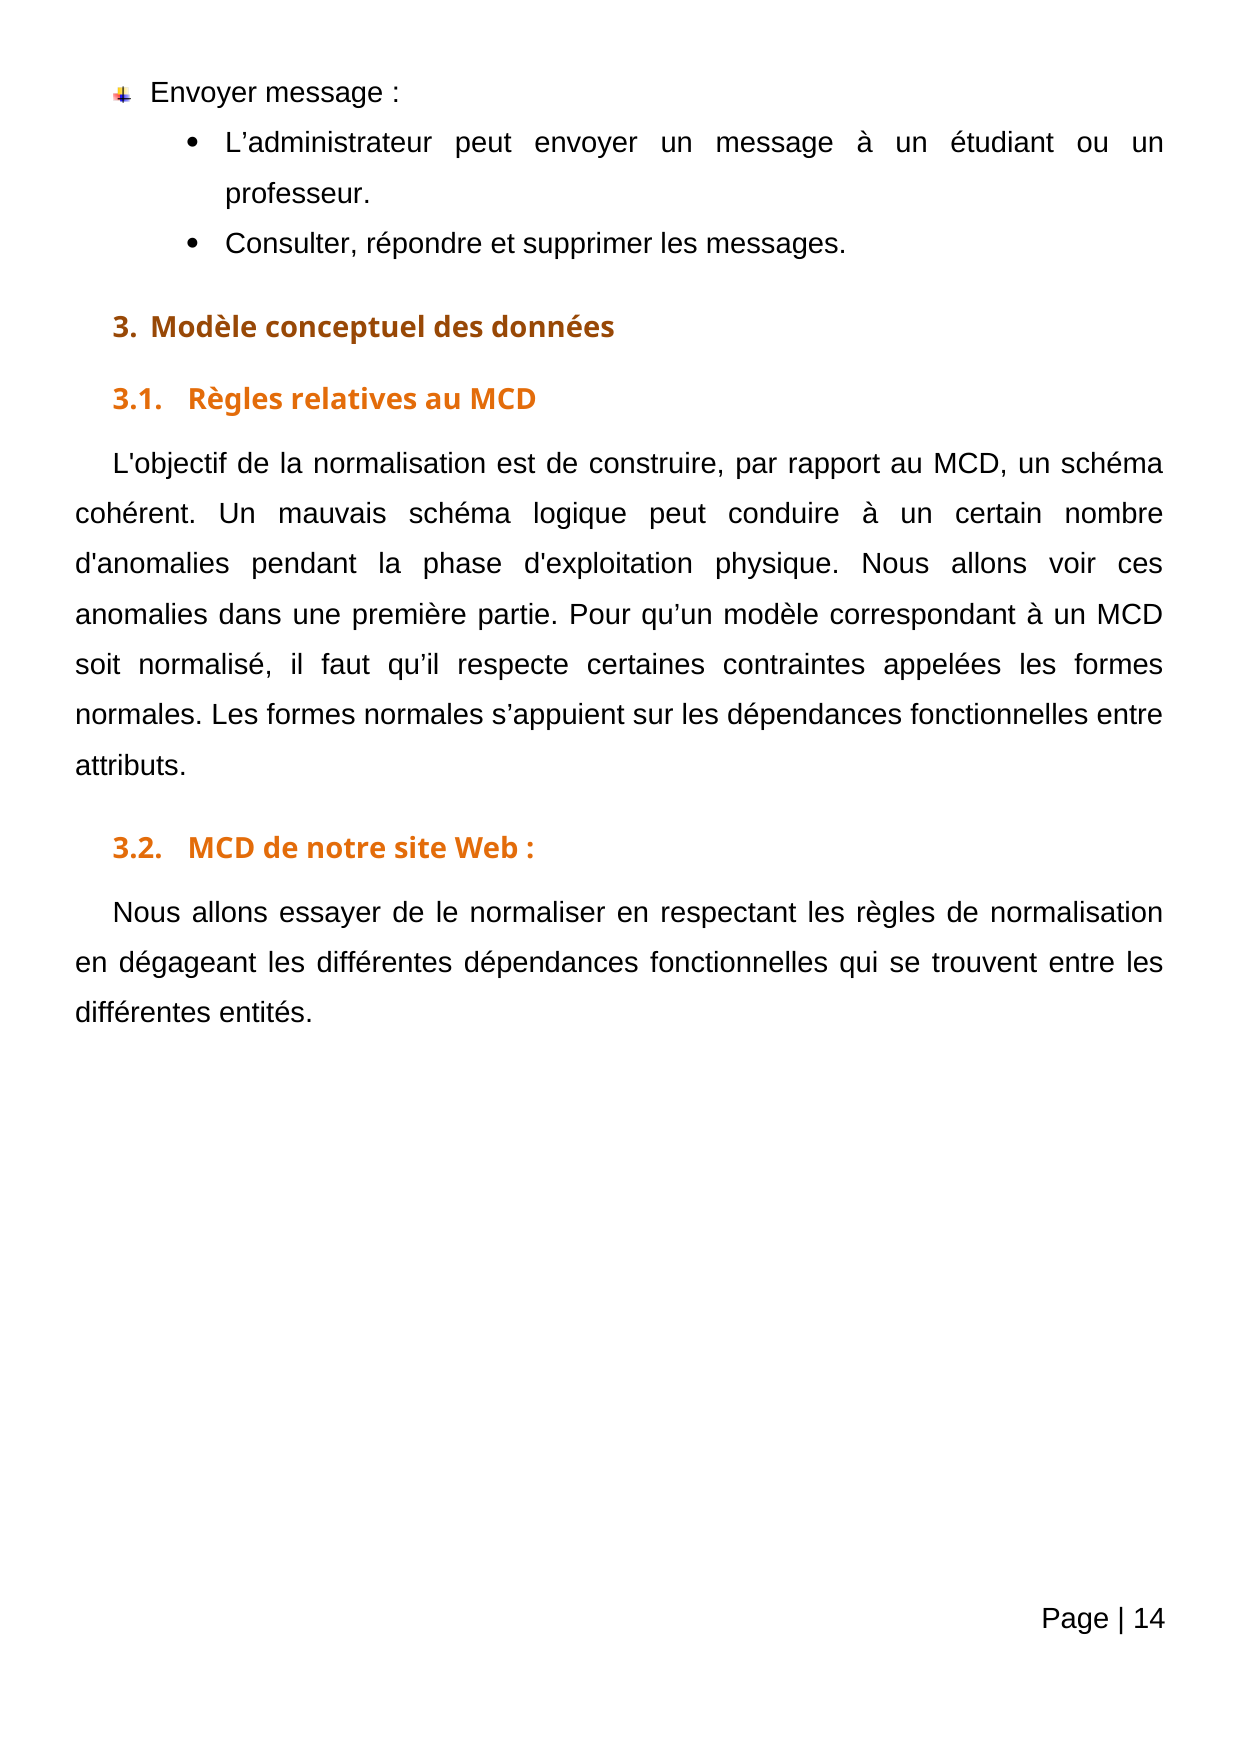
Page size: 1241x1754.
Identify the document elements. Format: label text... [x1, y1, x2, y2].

list Consulter, répondre et supprimer les messages. [187, 226, 1165, 260]
text L'objectif de la normalisation est de construire, par rapport au MCD, un schéma cohérent. Un mauvais schéma logique peut conduire à un certain nombre d'anomalies pendant la phase d'exploitation physique. Nous allons voir ces anomalies dans une première partie. Pour qu’un modèle correspondant à un MCD soit normalisé, il faut qu’il respecte certaines contraintes appelées les formes normales. Les formes normales s’appuient sur les dépendances fonctionnelles entre attributs. [75, 446, 1165, 781]
subtitle Règles relatives au MCD [112, 378, 1165, 418]
list L’administrateur peut envoyer un message à un étudiant ou un professeur. [187, 125, 1165, 209]
subtitle MCD de notre site Web : [112, 827, 1165, 867]
picture [113, 85, 131, 103]
text Nous allons essayer de le normaliser en respectant les règles de normalisation en dégageant les différentes dépendances fonctionnelles qui se trouvent entre les différentes entités. [75, 895, 1165, 1029]
subtitle Modèle conceptuel des données [112, 306, 1165, 346]
list Envoyer message : [112, 75, 1165, 108]
